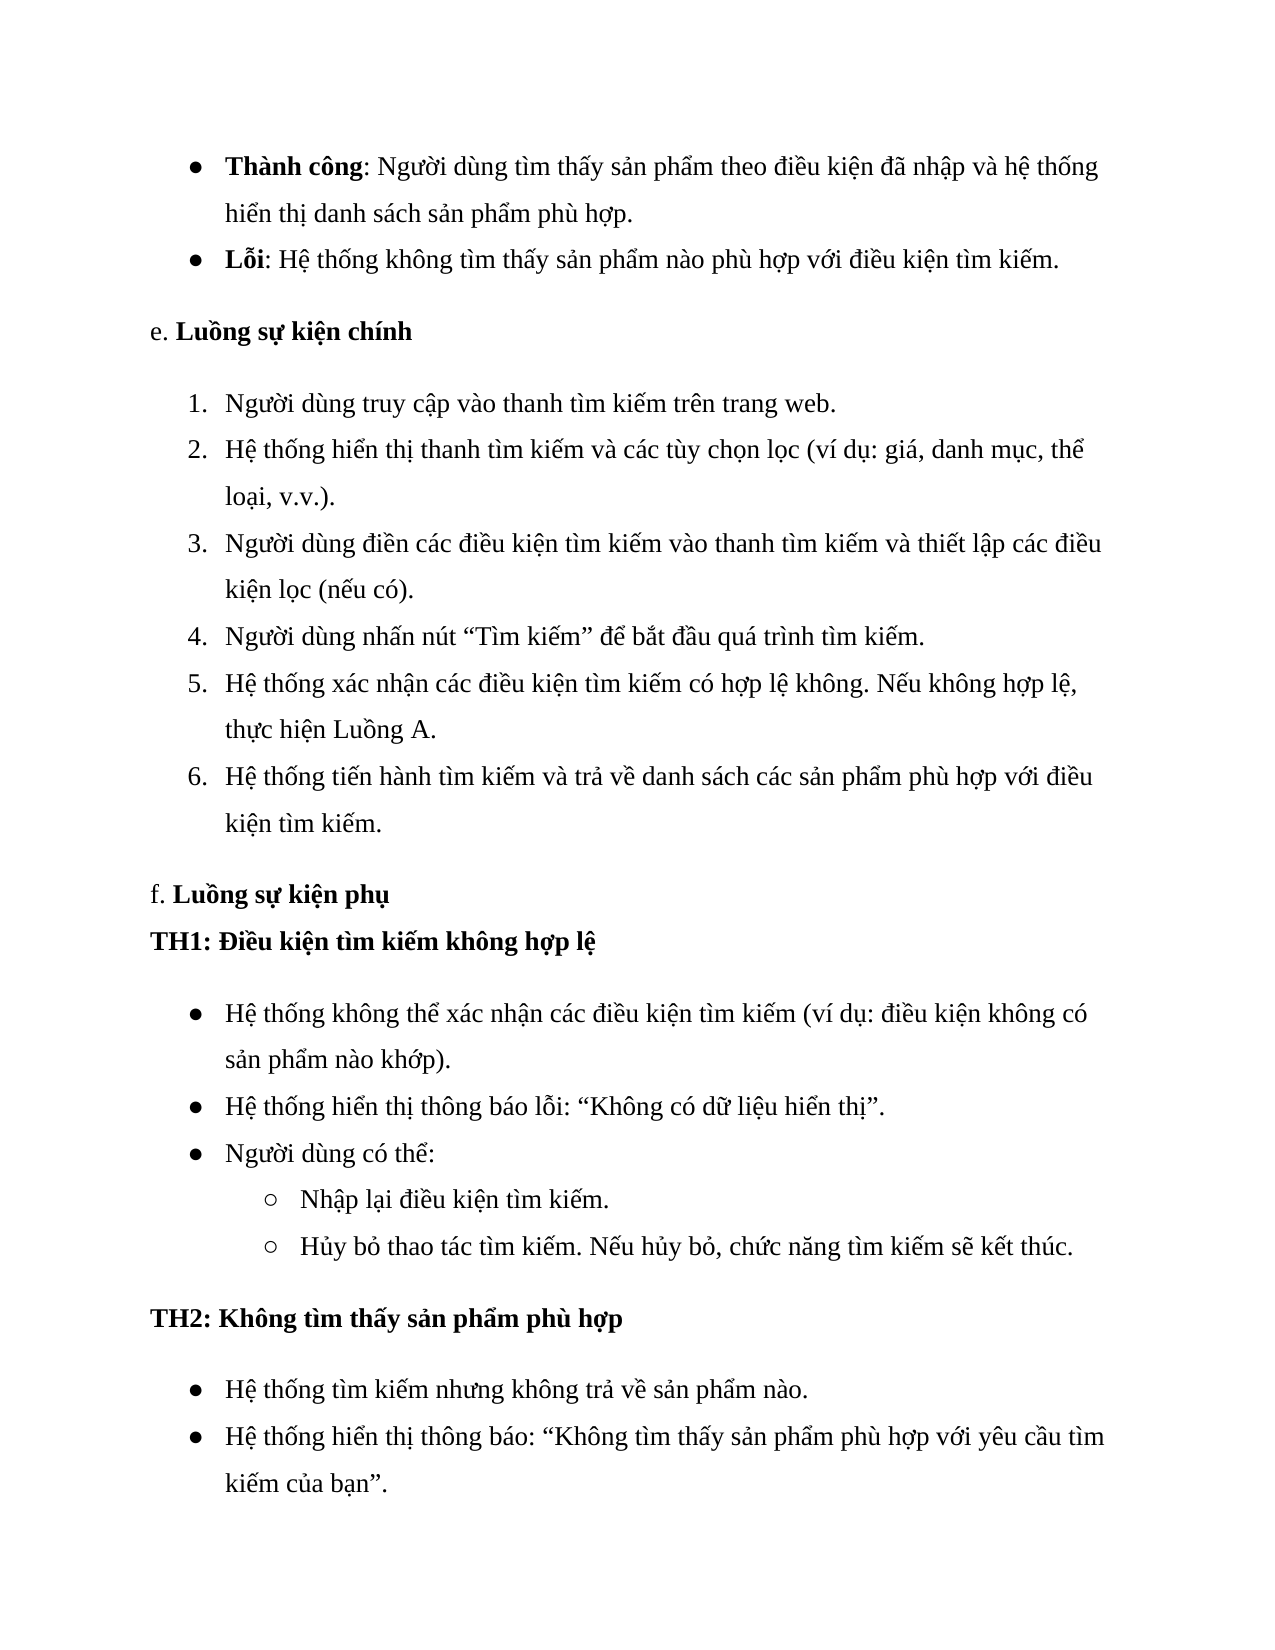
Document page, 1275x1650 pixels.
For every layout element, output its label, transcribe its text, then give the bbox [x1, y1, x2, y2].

text e. Luồng sự kiện chính [150, 315, 1125, 346]
list Hệ thống hiển thị thông báo lỗi: “Không có dữ liệu hiển thị”. [187, 1090, 1125, 1121]
list Người dùng nhấn nút “Tìm kiếm” để bắt đầu quá trình tìm kiếm. [187, 620, 1125, 651]
text TH2: Không tìm thấy sản phẩm phù hợp [150, 1302, 1125, 1333]
list Lỗi: Hệ thống không tìm thấy sản phẩm nào phù hợp với điều kiện tìm kiếm. [187, 243, 1125, 275]
list Người dùng truy cập vào thanh tìm kiếm trên trang web. [187, 387, 1125, 418]
list Hệ thống hiển thị thông báo: “Không tìm thấy sản phẩm phù hợp với yêu cầu tìm kiếm của bạn”. [187, 1420, 1125, 1498]
list Hệ thống hiển thị thanh tìm kiếm và các tùy chọn lọc (ví dụ: giá, danh mục, thể loại, v.v.). [187, 434, 1125, 511]
text f. Luồng sự kiện phụ TH1: Điều kiện tìm kiếm không hợp lệ [150, 879, 1125, 956]
list Hệ thống tìm kiếm nhưng không trả về sản phẩm nào. [187, 1374, 1125, 1405]
list Người dùng có thể: [187, 1137, 1125, 1168]
list Hủy bỏ thao tác tìm kiếm. Nếu hủy bỏ, chức năng tìm kiếm sẽ kết thúc. [262, 1230, 1125, 1261]
list Thành công: Người dùng tìm thấy sản phẩm theo điều kiện đã nhập và hệ thống hiển thị danh sách sản phẩm phù hợp. [187, 150, 1125, 228]
list Nhập lại điều kiện tìm kiếm. [262, 1184, 1125, 1215]
list Hệ thống không thể xác nhận các điều kiện tìm kiếm (ví dụ: điều kiện không có sản phẩm nào khớp). [187, 997, 1125, 1075]
list Hệ thống tiến hành tìm kiếm và trả về danh sách các sản phẩm phù hợp với điều kiện tìm kiếm. [187, 760, 1125, 838]
list Hệ thống xác nhận các điều kiện tìm kiếm có hợp lệ không. Nếu không hợp lệ, thực hiện Luồng A. [187, 667, 1125, 745]
list Người dùng điền các điều kiện tìm kiếm vào thanh tìm kiếm và thiết lập các điều kiện lọc (nếu có). [187, 527, 1125, 605]
